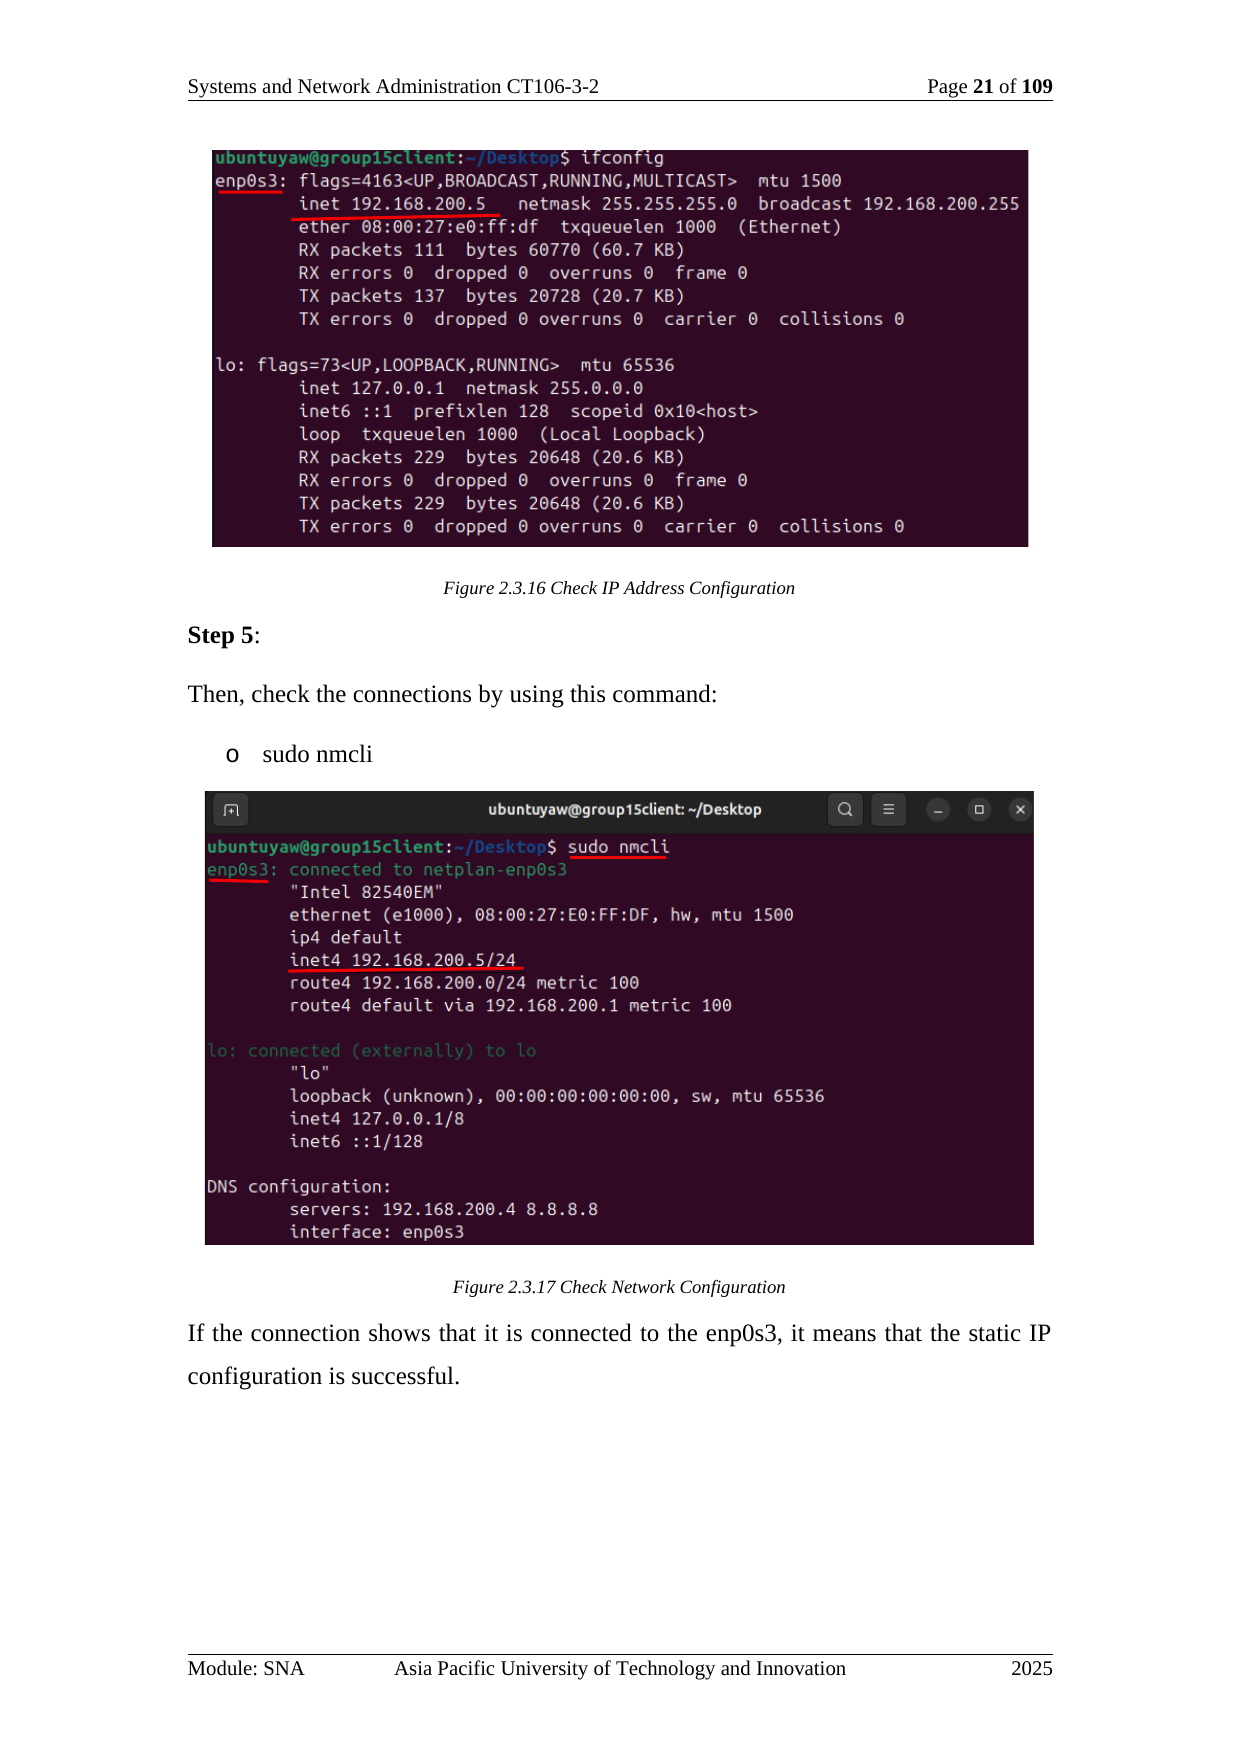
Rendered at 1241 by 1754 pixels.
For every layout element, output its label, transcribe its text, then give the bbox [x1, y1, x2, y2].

picture [212, 150, 1029, 547]
text Figure 2.3.17 Check Network Configuration [187, 1276, 1053, 1297]
picture [204, 791, 1036, 1245]
text Then, check the connections by using this command: [187, 679, 1053, 708]
text Step 5: [187, 620, 1053, 648]
list sudo nmcli [225, 739, 1053, 770]
text If the connection shows that it is connected to the enp0s3, it means that the static IP configuration is successful. [187, 1318, 1053, 1390]
text Figure 2.3.16 Check IP Address Configuration [187, 577, 1053, 599]
